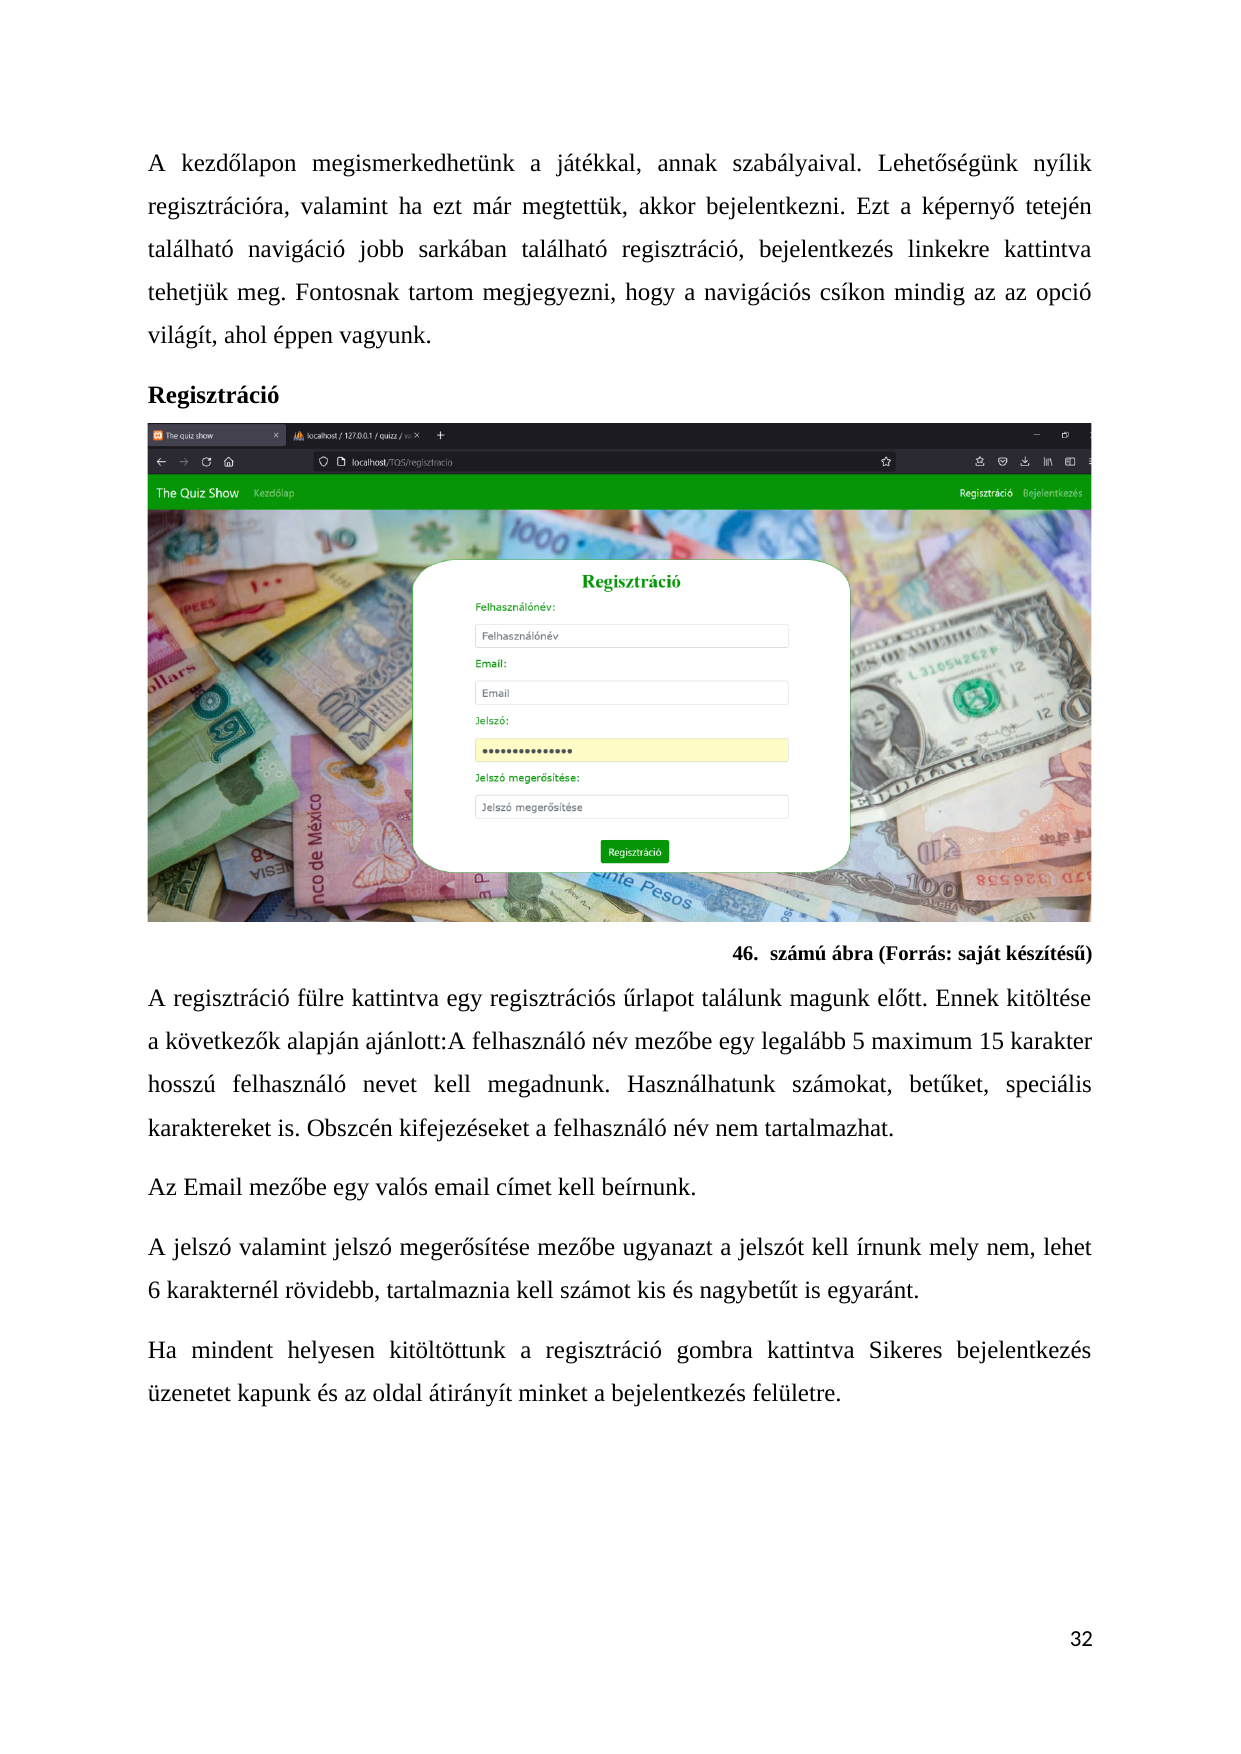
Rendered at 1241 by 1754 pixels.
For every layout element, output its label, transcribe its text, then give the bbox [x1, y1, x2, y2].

text Regisztráció [148, 380, 1093, 409]
picture [147, 423, 1092, 922]
text Ha mindent helyesen kitöltöttunk a regisztráció gombra kattintva Sikeres bejelentkezés üzenetet kapunk és az oldal átirányít minket a bejelentkezés felületre. [148, 1335, 1093, 1407]
text A kezdőlapon megismerkedhetünk a játékkal, annak szabályaival. Lehetőségünk nyílik regisztrációra, valamint ha ezt már megtettük, akkor bejelentkezni. Ezt a képernyő tetején található navigáció jobb sarkában található regisztráció, bejelentkezés linkekre kattintva tehetjük meg. Fontosnak tartom megjegyezni, hogy a navigációs csíkon mindig az az opció világít, ahol éppen vagyunk. [148, 148, 1093, 349]
list számú ábra (Forrás: saját készítésű) [185, 941, 1093, 965]
text Az Email mezőbe egy valós email címet kell beírnunk. [148, 1172, 1093, 1201]
text A jelszó valamint jelszó megerősítése mezőbe ugyanazt a jelszót kell írnunk mely nem, lehet 6 karakternél rövidebb, tartalmaznia kell számot kis és nagybetűt is egyaránt. [148, 1232, 1093, 1304]
text A regisztráció fülre kattintva egy regisztrációs űrlapot találunk magunk előtt. Ennek kitöltése a következők alapján ajánlott:A felhasználó név mezőbe egy legalább 5 maximum 15 karakter hosszú felhasználó nevet kell megadnunk. Használhatunk számokat, betűket, speciális karaktereket is. Obszcén kifejezéseket a felhasználó név nem tartalmazhat. [148, 983, 1093, 1141]
